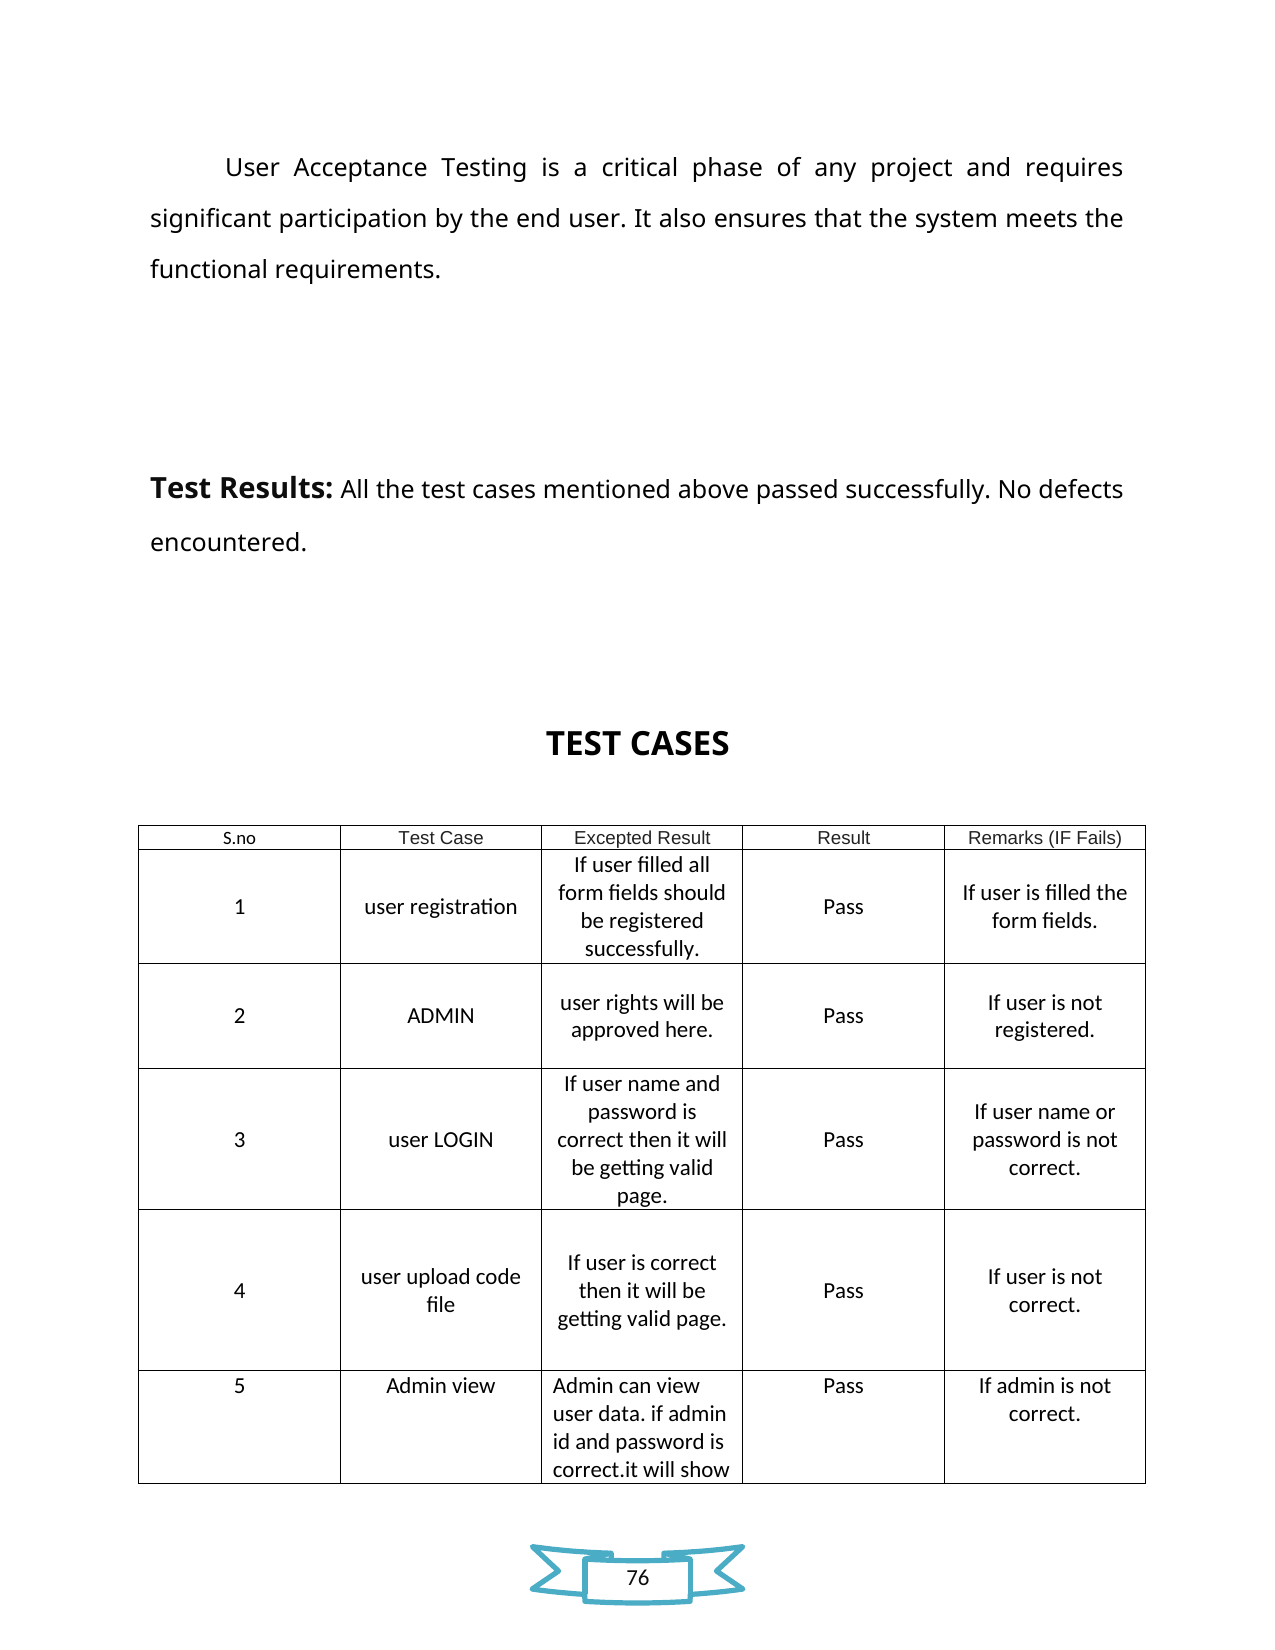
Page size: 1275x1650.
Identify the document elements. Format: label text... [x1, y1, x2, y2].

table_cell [945, 1371, 1145, 1483]
table_cell 4 [139, 1210, 340, 1370]
table_header Result [743, 826, 944, 849]
table_header Test Case [341, 826, 541, 849]
table_cell Pass [743, 964, 944, 1068]
table_cell Pass [743, 850, 944, 962]
subtitle TEST CASES [150, 719, 1125, 765]
text Test Results: All the test cases mentioned above passed successfully. No defects encountered. [150, 468, 1125, 558]
table_cell ADMIN [341, 964, 541, 1068]
table_cell 1 [139, 850, 340, 962]
table_cell If user filled all form fields should be registered successfully. [542, 850, 742, 962]
table_header Excepted Result [542, 826, 742, 849]
table_cell If user name and password is correct then it will be getting valid page. [542, 1069, 742, 1209]
table_cell Pass [743, 1069, 944, 1209]
table_cell If user is not correct. [945, 1210, 1145, 1370]
table_cell Pass [743, 1371, 944, 1483]
table_cell user rights will be approved here. [542, 964, 742, 1068]
table_cell Pass [743, 1210, 944, 1370]
table_cell 3 [139, 1069, 340, 1209]
table_header Remarks (IF Fails) [945, 826, 1145, 849]
text User Acceptance Testing is a critical phase of any project and requires significant participation by the end user. It also ensures that the system meets the functional requirements. [150, 150, 1125, 286]
table_cell Admin view [341, 1371, 541, 1483]
table_cell If user name or password is not correct. [945, 1069, 1145, 1209]
table_cell If user is filled the form fields. [945, 850, 1145, 962]
table_cell user LOGIN [341, 1069, 541, 1209]
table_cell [542, 1371, 742, 1483]
table_header S.no [139, 826, 340, 849]
table_cell If user is correct then it will be getting valid page. [542, 1210, 742, 1370]
table_cell user upload code file [341, 1210, 541, 1370]
table_cell 5 [139, 1371, 340, 1483]
table_cell 2 [139, 964, 340, 1068]
table_cell user registration [341, 850, 541, 962]
table_cell If user is not registered. [945, 964, 1145, 1068]
